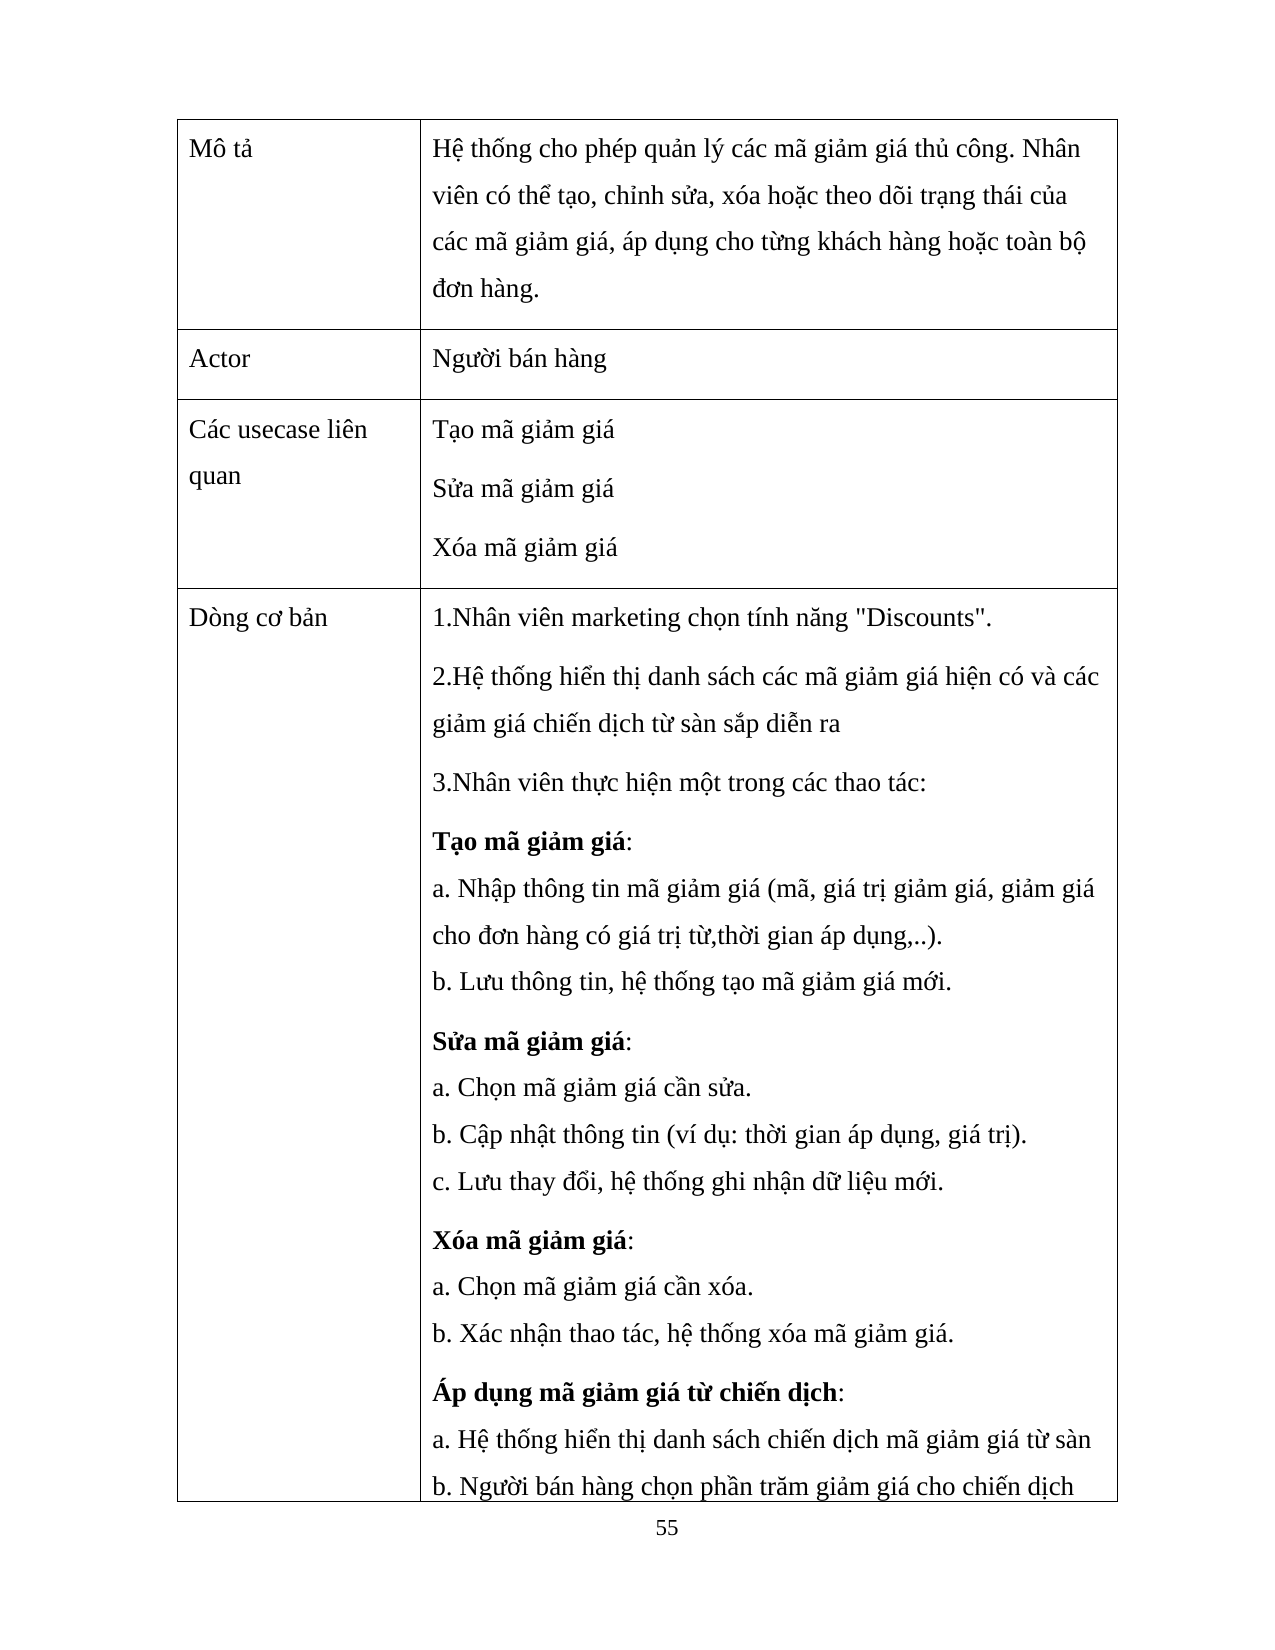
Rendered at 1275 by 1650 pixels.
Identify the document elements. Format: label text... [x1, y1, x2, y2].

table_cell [421, 589, 1117, 1501]
table_cell Actor [178, 330, 420, 399]
table_cell Tạo mã giảm giá Sửa mã giảm giá Xóa mã giảm giá [421, 400, 1117, 588]
table_cell Mô tả [178, 120, 420, 329]
table_cell Các usecase liên quan [178, 400, 420, 588]
table_cell Hệ thống cho phép quản lý các mã giảm giá thủ công. Nhân viên có thể tạo, chỉnh sửa, xóa hoặc theo dõi trạng thái của các mã giảm giá, áp dụng cho từng khách hàng hoặc toàn bộ đơn hàng. [421, 120, 1117, 329]
table_cell Người bán hàng [421, 330, 1117, 399]
table_cell Dòng cơ bản [178, 589, 420, 1501]
